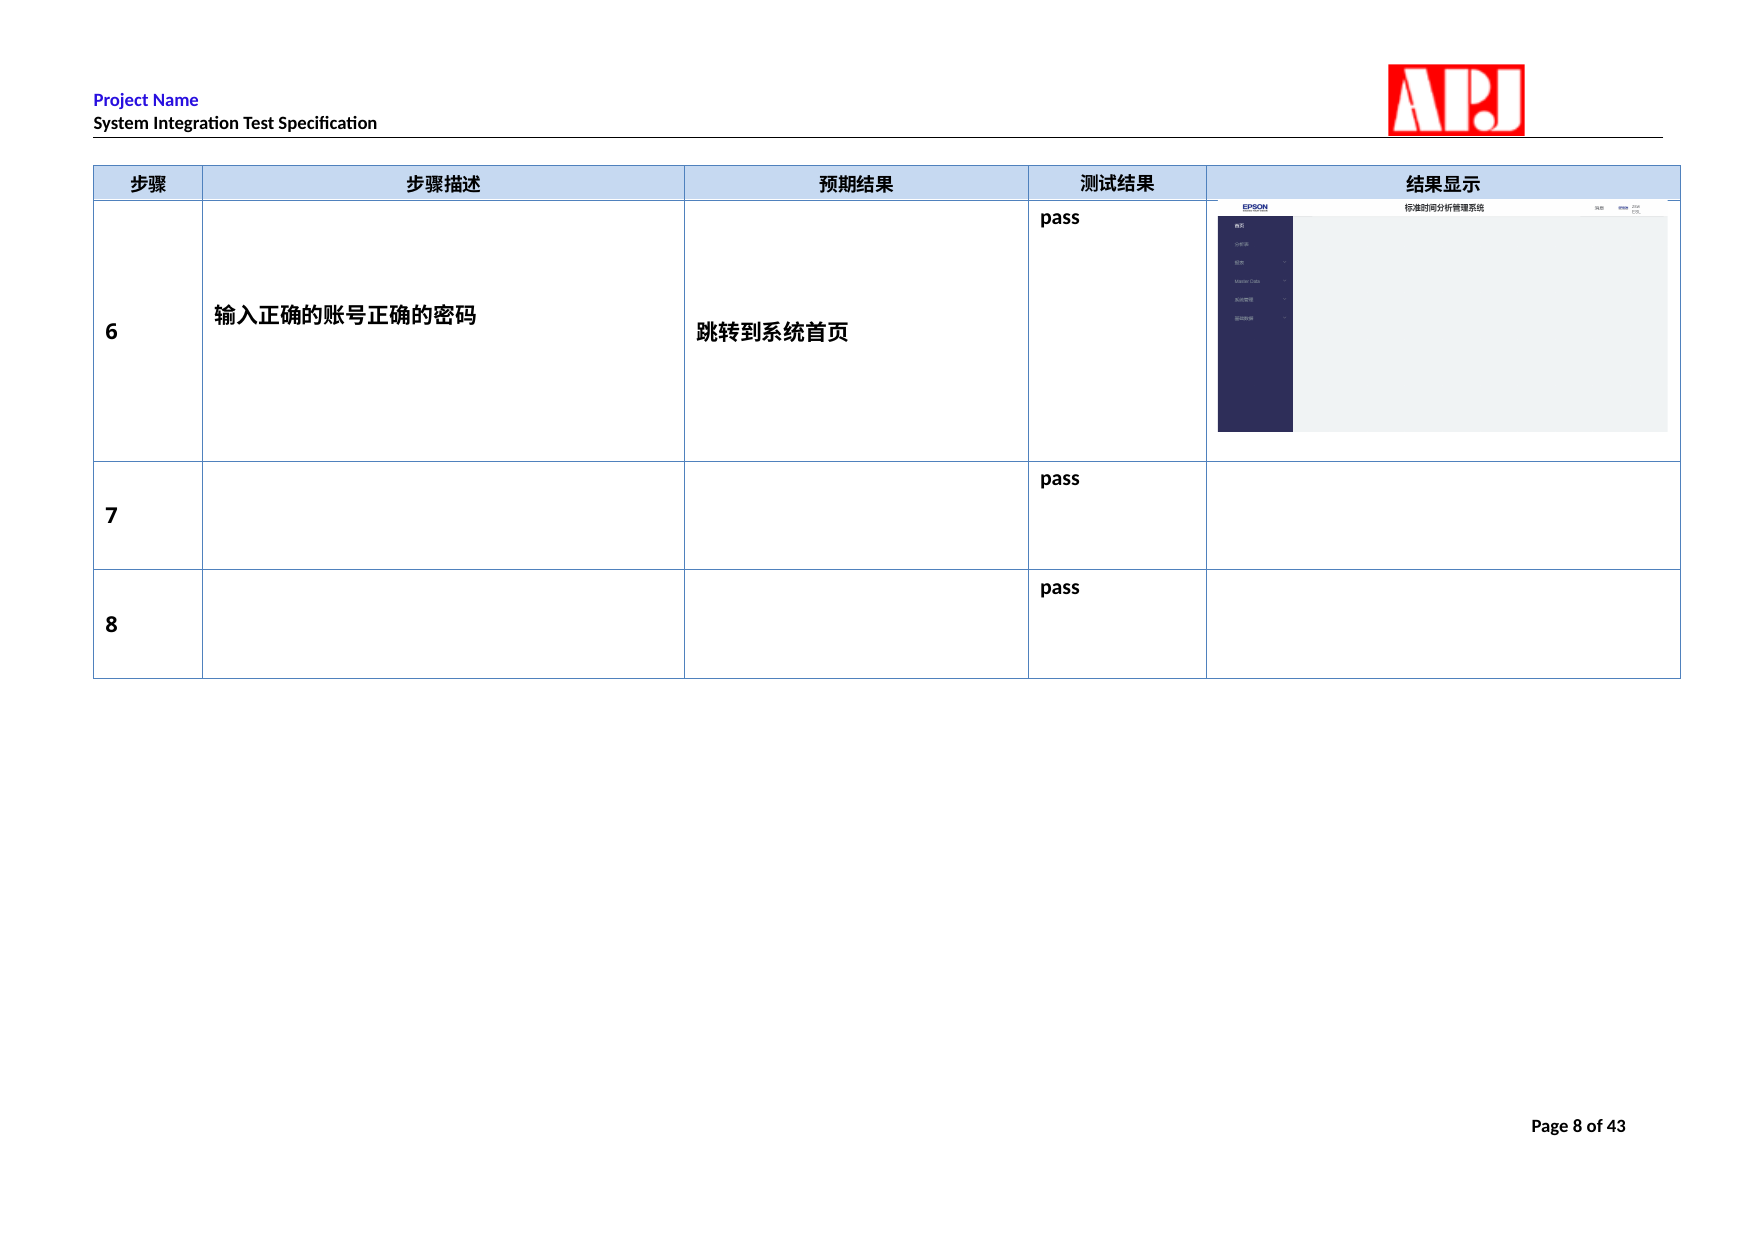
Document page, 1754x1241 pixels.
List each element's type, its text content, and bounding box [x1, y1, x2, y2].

table_cell pass [1029, 201, 1206, 461]
table_cell [685, 570, 1028, 677]
table_header 测试结果 [1029, 166, 1206, 199]
table_cell 7 [94, 462, 202, 569]
table_cell 输入正确的账号正确的密码 [203, 201, 684, 461]
picture [1387, 63, 1525, 136]
table_header 步骤描述 [203, 166, 684, 199]
table_cell pass [1029, 462, 1206, 569]
table_header 预期结果 [685, 166, 1028, 199]
table_cell 8 [94, 570, 202, 677]
table_header 步骤 [94, 166, 202, 199]
table_header 结果显示 [1207, 166, 1680, 199]
table_cell 跳转到系统首页 [685, 201, 1028, 461]
table_cell [1207, 570, 1680, 677]
table_cell [203, 462, 684, 569]
picture [1217, 200, 1668, 432]
table_cell [203, 570, 684, 677]
table_cell [685, 462, 1028, 569]
table_cell 6 [94, 201, 202, 461]
table_cell [1207, 462, 1680, 569]
table_cell pass [1029, 570, 1206, 677]
table_cell [1207, 201, 1680, 461]
